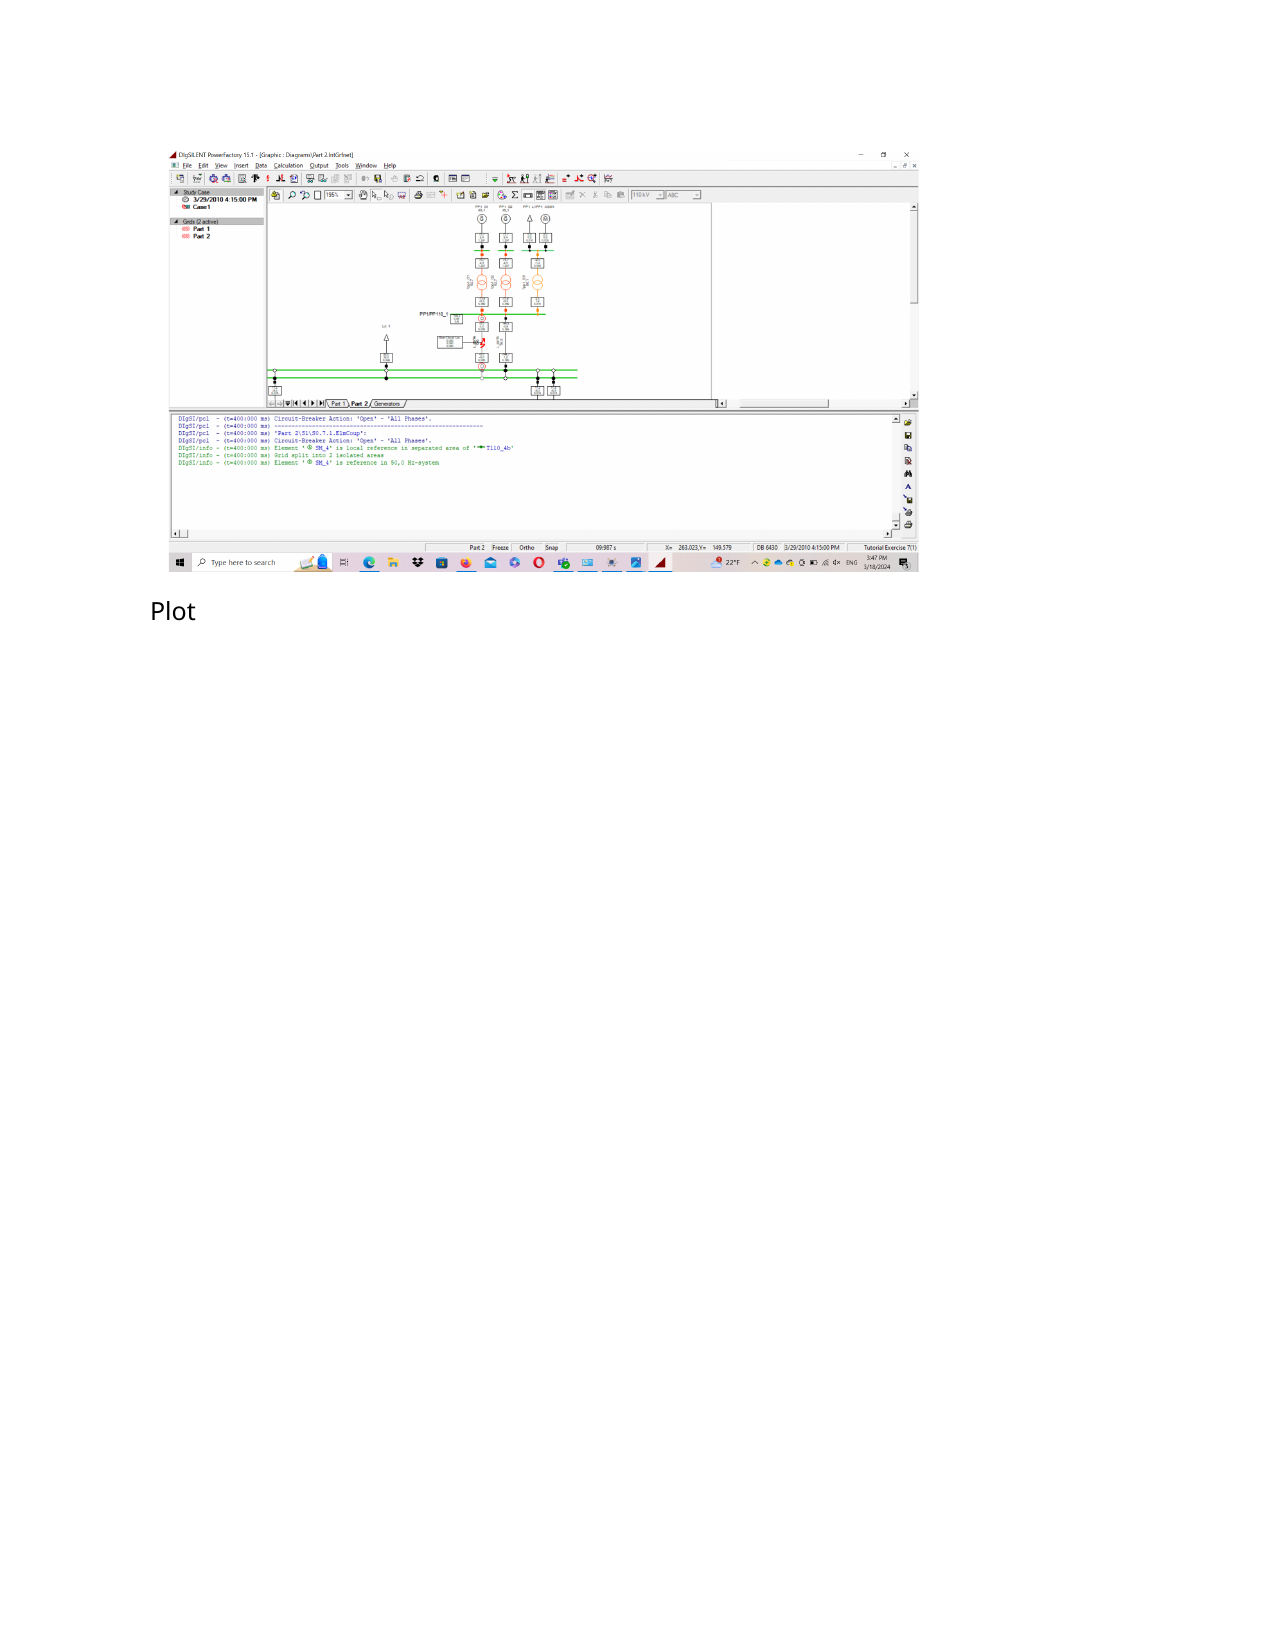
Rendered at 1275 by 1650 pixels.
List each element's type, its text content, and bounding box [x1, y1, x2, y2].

text Plot [150, 594, 1125, 628]
